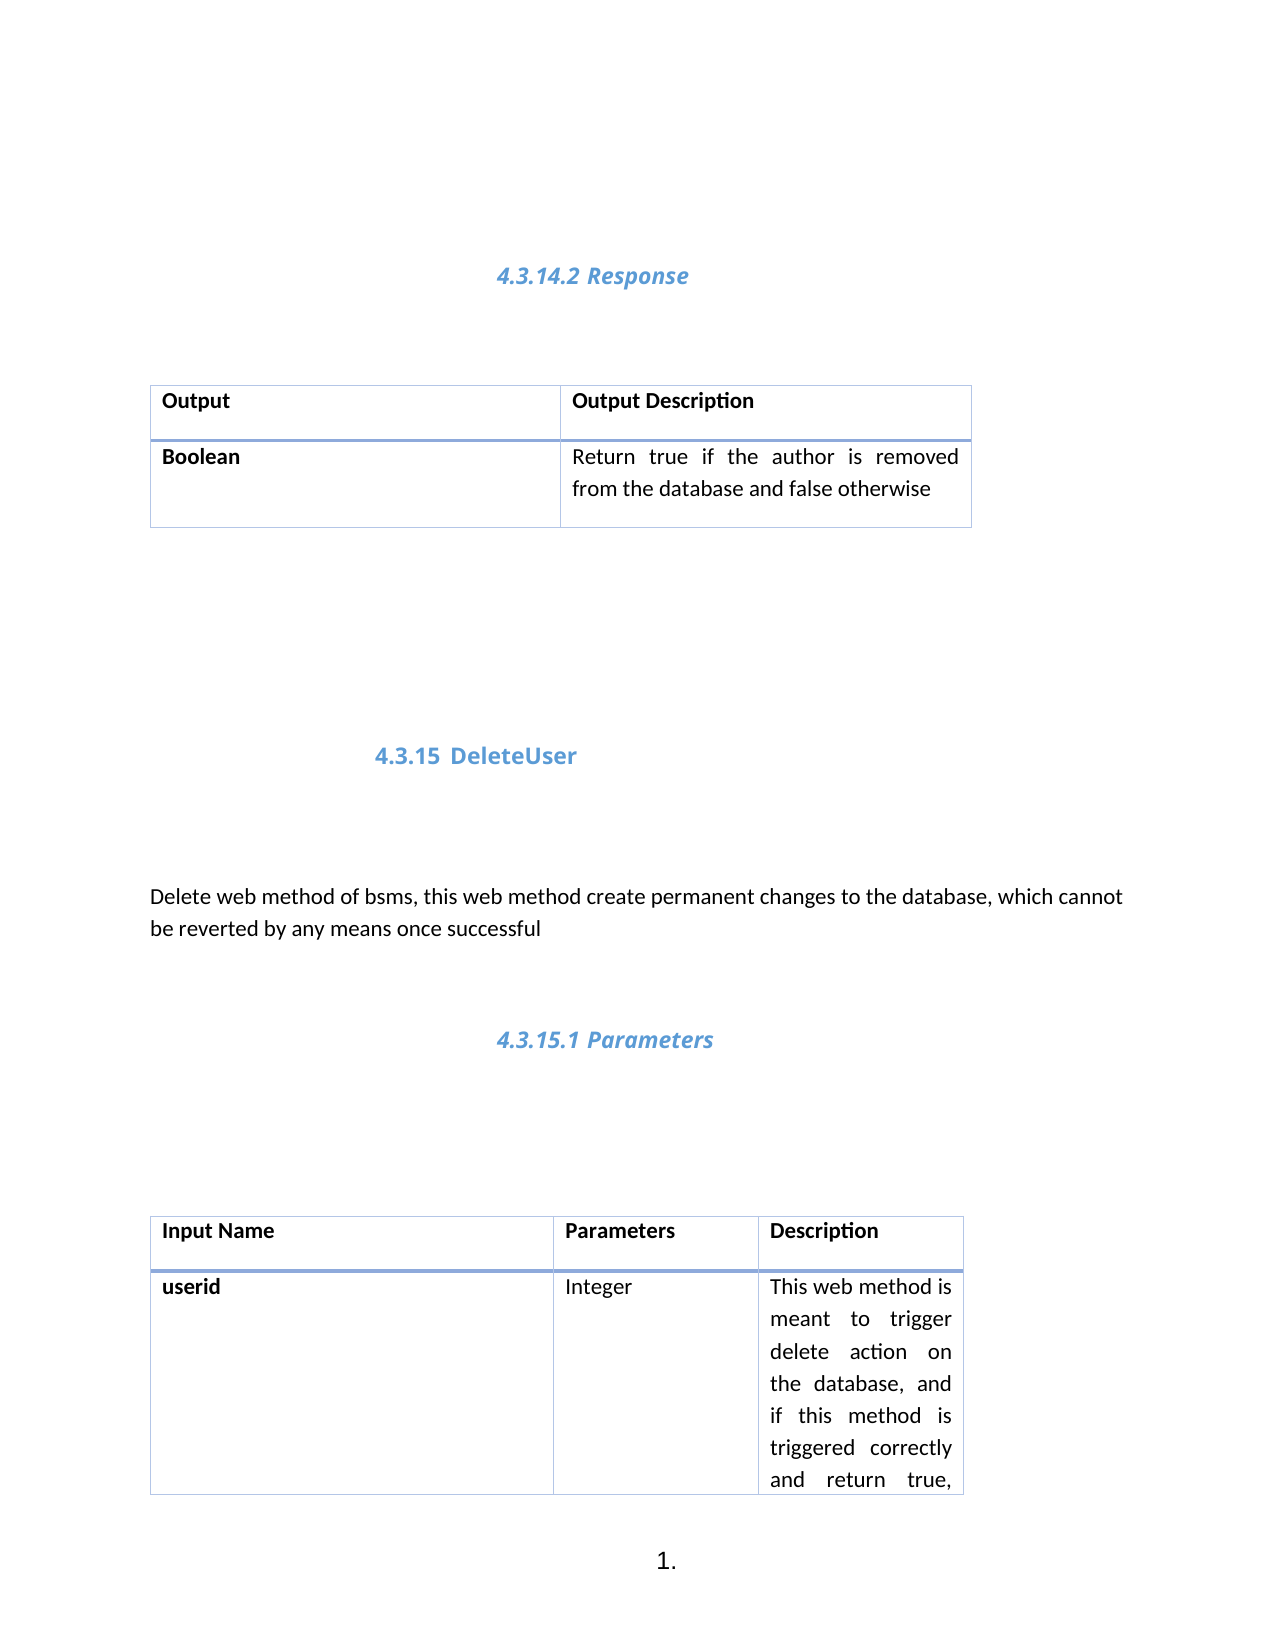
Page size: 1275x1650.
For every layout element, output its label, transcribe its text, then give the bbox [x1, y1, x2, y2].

subtitle Response [497, 260, 1125, 291]
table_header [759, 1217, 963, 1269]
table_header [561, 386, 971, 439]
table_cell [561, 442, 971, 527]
subtitle Parameters [497, 1024, 1125, 1056]
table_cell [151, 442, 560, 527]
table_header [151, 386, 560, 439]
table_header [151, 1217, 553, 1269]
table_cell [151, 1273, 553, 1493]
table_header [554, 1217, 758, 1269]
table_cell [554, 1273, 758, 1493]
subtitle DeleteUser [375, 740, 1125, 771]
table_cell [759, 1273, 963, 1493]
text Delete web method of bsms, this web method create permanent changes to the database, which cannot be reverted by any means once successful [150, 882, 1125, 942]
